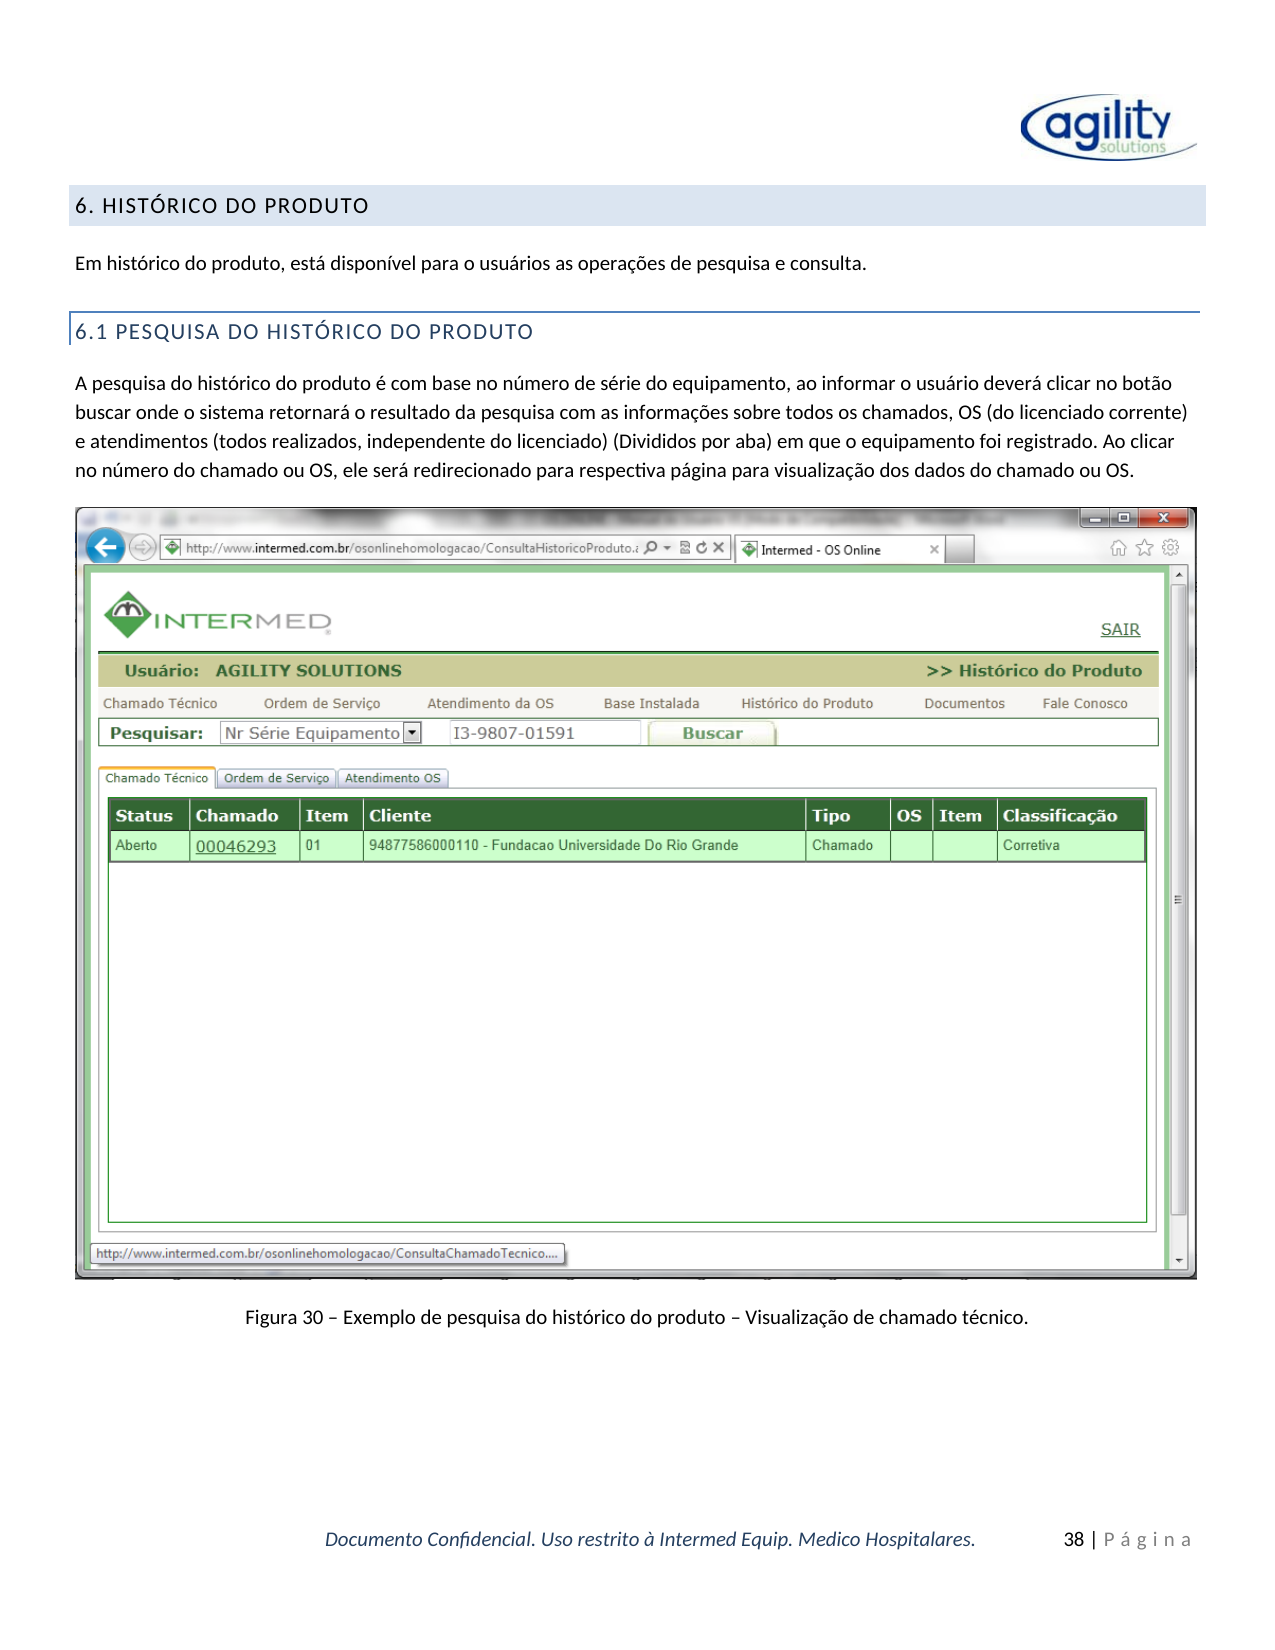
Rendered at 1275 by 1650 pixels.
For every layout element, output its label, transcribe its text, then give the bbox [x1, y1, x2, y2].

text Em histórico do produto, está disponível para o usuários as operações de pesquisa e consulta. [75, 251, 1200, 276]
text Figura 30 – Exemplo de pesquisa do histórico do produto – Visualização de chamado técnico. [75, 1304, 1200, 1330]
subtitle 6. Histórico do produto [75, 191, 1200, 219]
picture [75, 507, 1197, 1280]
text A pesquisa do histórico do produto é com base no número de série do equipamento, ao informar o usuário deverá clicar no botão buscar onde o sistema retornará o resultado da pesquisa com as informações sobre todos os chamados, OS (do licenciado corrente) e atendimentos (todos realizados, independente do licenciado) (Divididos por aba) em que o equipamento foi registrado. Ao clicar no número do chamado ou OS, ele será redirecionado para respectiva página para visualização dos dados do chamado ou OS. [75, 370, 1200, 483]
picture [1020, 94, 1198, 161]
subtitle 6.1 Pesquisa do histórico do produto [71, 313, 1200, 345]
